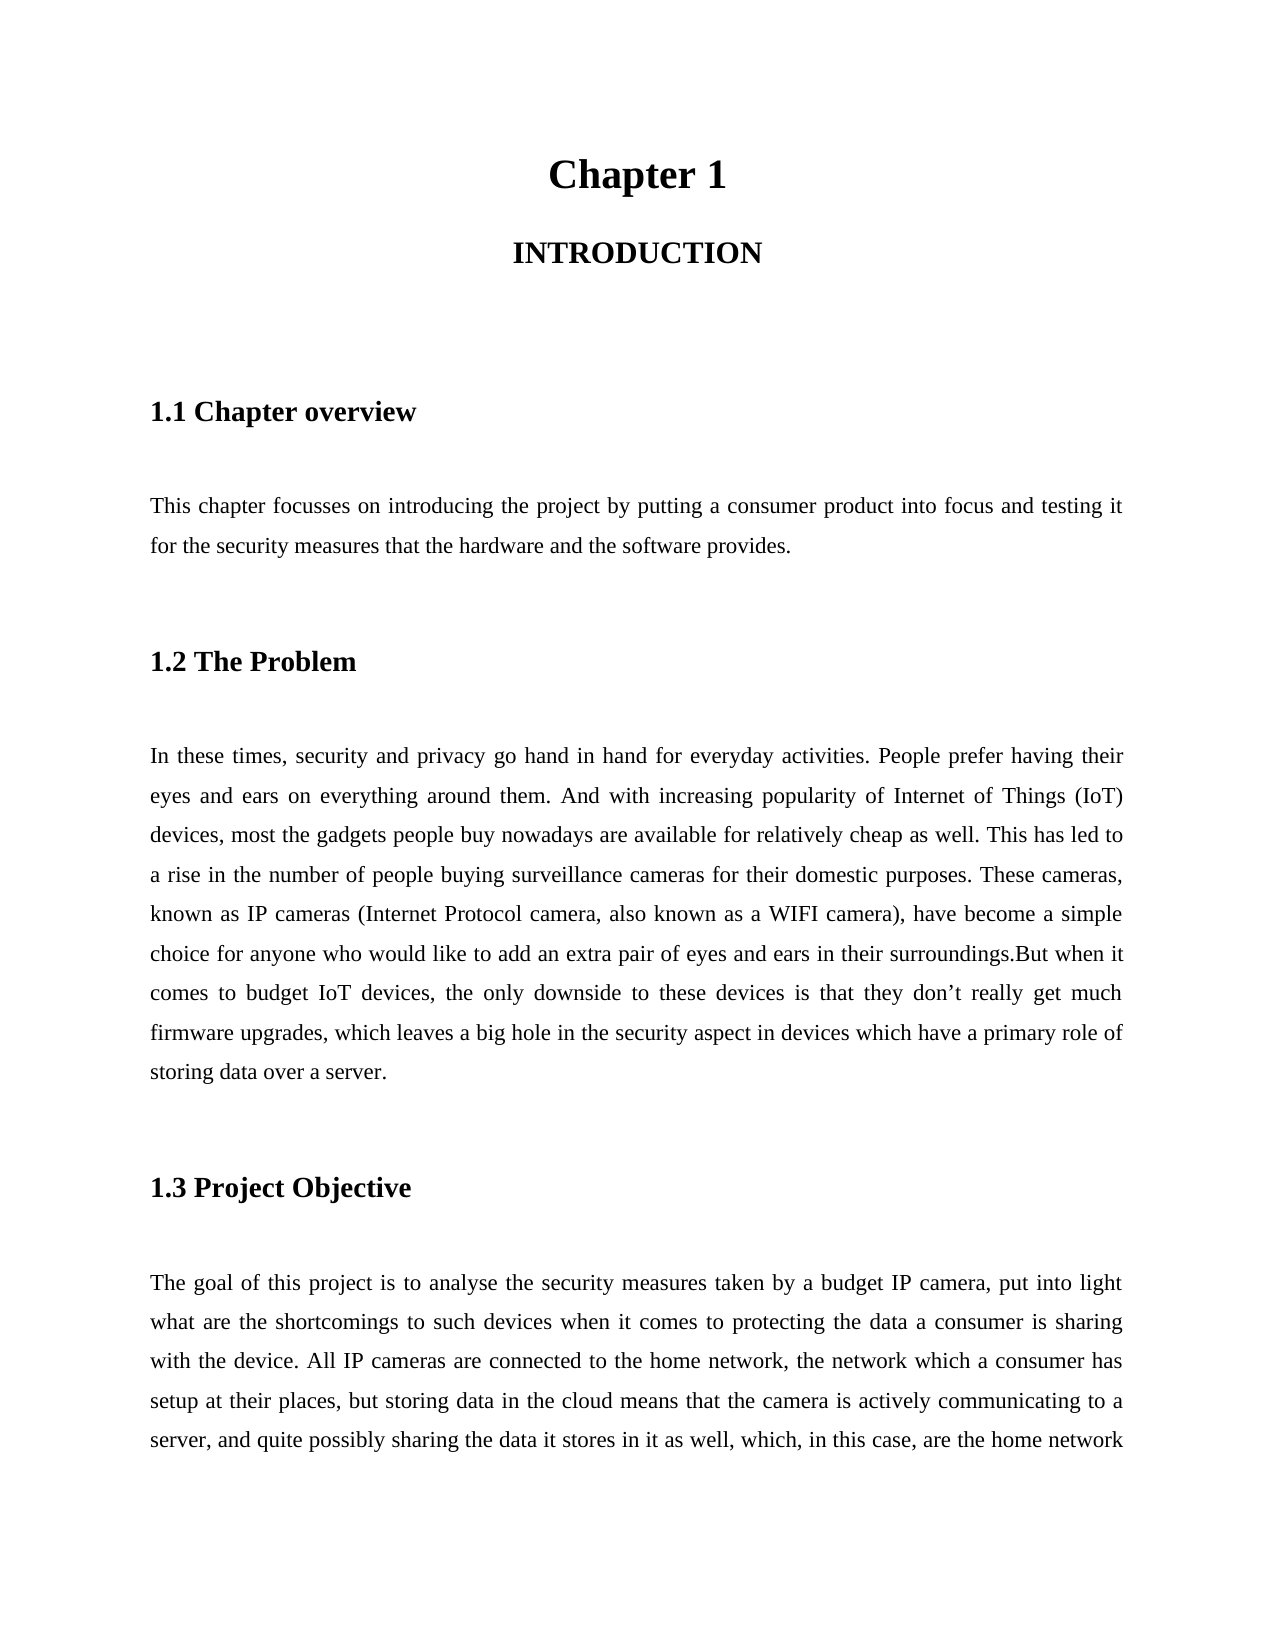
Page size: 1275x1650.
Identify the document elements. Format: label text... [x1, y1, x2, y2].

subtitle 1.2 The Problem [150, 644, 1125, 678]
subtitle Chapter 1 [150, 150, 1125, 198]
subtitle INTRODUCTION [150, 234, 1125, 270]
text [150, 1269, 1125, 1453]
subtitle 1.3 Project Objective [150, 1171, 1125, 1204]
text This chapter focusses on introducing the project by putting a consumer product into focus and testing it for the security measures that the hardware and the software provides. [150, 492, 1125, 558]
subtitle 1.1 Chapter overview [150, 394, 1125, 428]
text In these times, security and privacy go hand in hand for everyday activities. People prefer having their eyes and ears on everything around them. And with increasing popularity of Internet of Things (IoT) devices, most the gadgets people buy nowadays are available for relatively cheap as well. This has led to a rise in the number of people buying surveillance cameras for their domestic purposes. These cameras, known as IP cameras (Internet Protocol camera, also known as a WIFI camera), have become a simple choice for anyone who would like to add an extra pair of eyes and ears in their surroundings.But when it comes to budget IoT devices, the only downside to these devices is that they don’t really get much firmware upgrades, which leaves a big hole in the security aspect in devices which have a primary role of storing data over a server. [150, 742, 1125, 1084]
